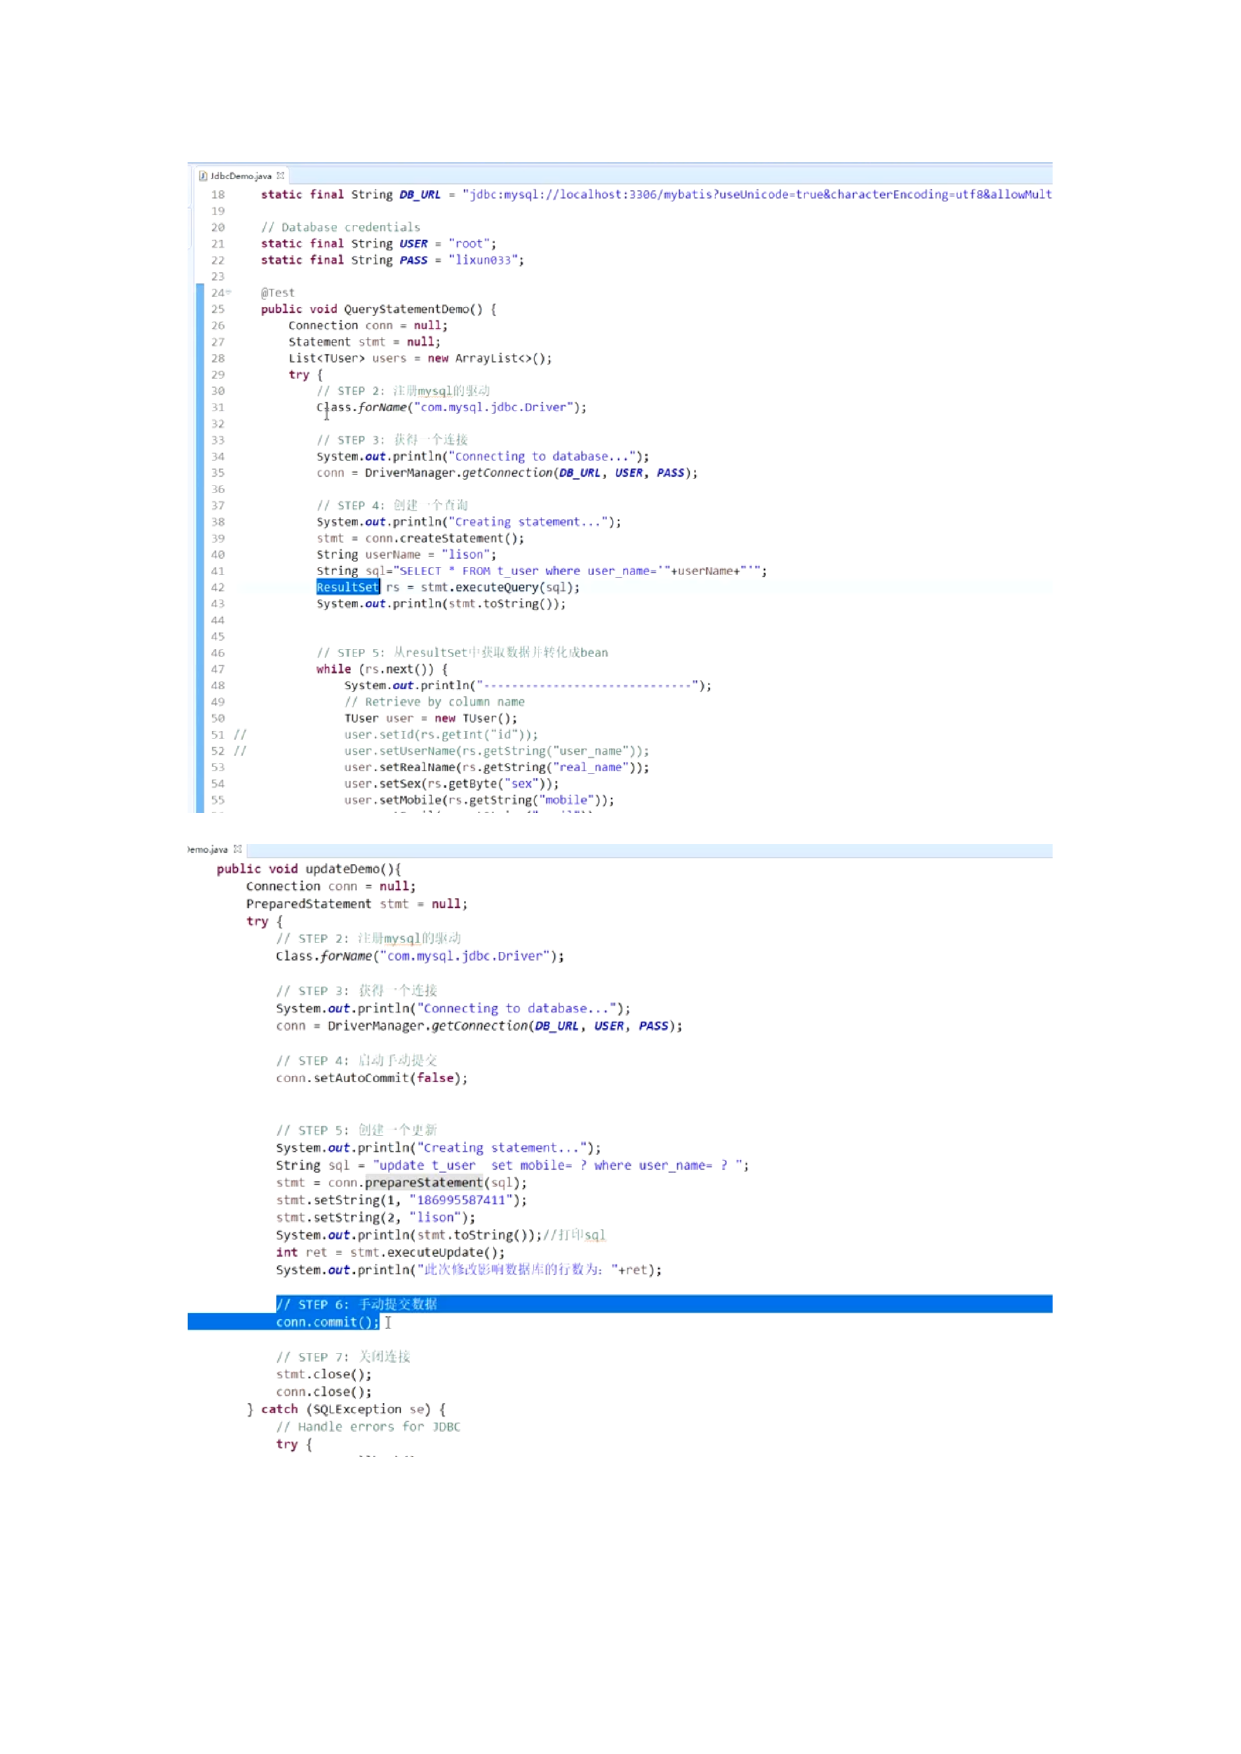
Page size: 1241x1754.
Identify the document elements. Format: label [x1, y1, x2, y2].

picture [187, 162, 1053, 813]
picture [187, 844, 1053, 1457]
